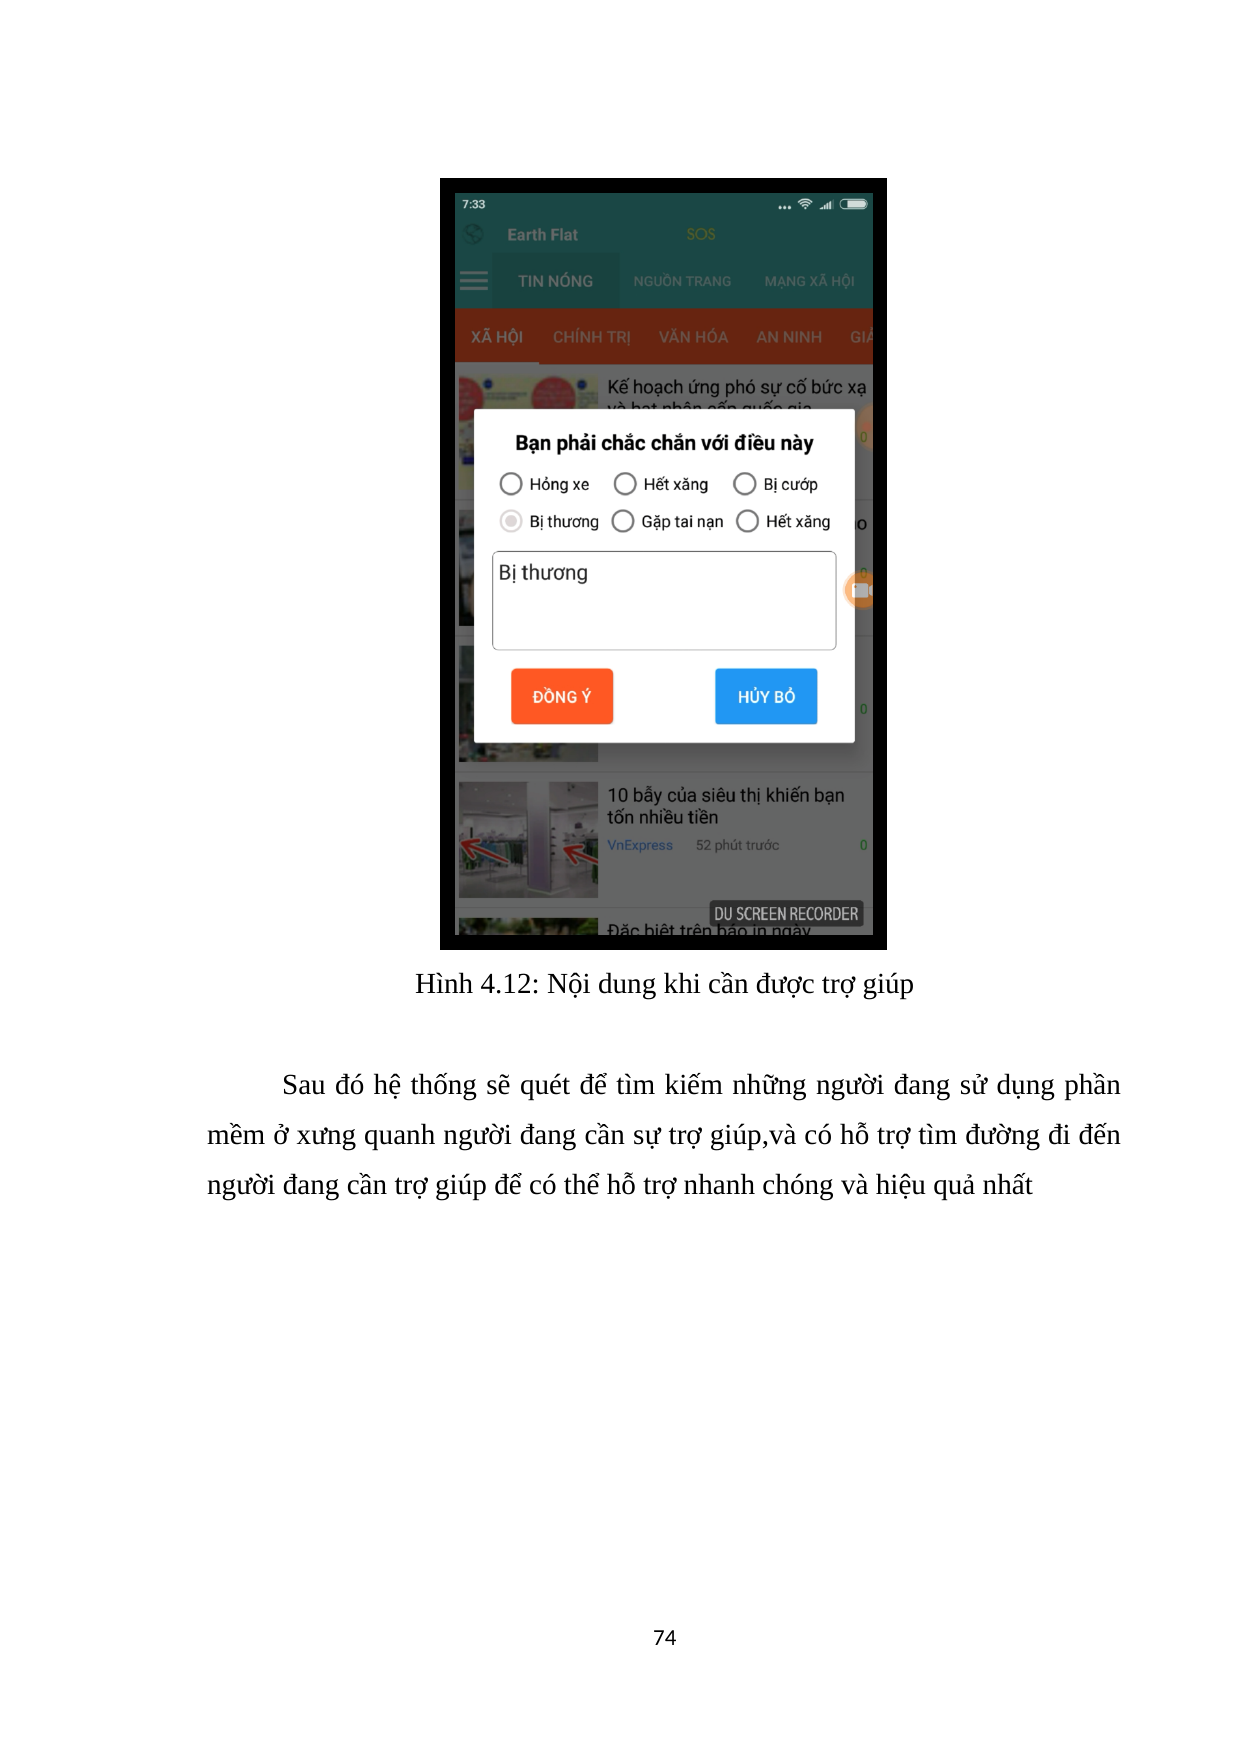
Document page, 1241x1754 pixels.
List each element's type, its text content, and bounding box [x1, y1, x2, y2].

text Sau đó hệ thống sẽ quét để tìm kiếm những người đang sử dụng phần mềm ở xưng quanh người đang cần sự trợ giúp,và có hỗ trợ tìm đường đi đến người đang cần trợ giúp để có thể hỗ trợ nhanh chóng và hiệu quả nhất [207, 1067, 1122, 1201]
picture [455, 193, 873, 935]
text Hình 4.12: Nội dung khi cần được trợ giúp [207, 966, 1122, 1000]
